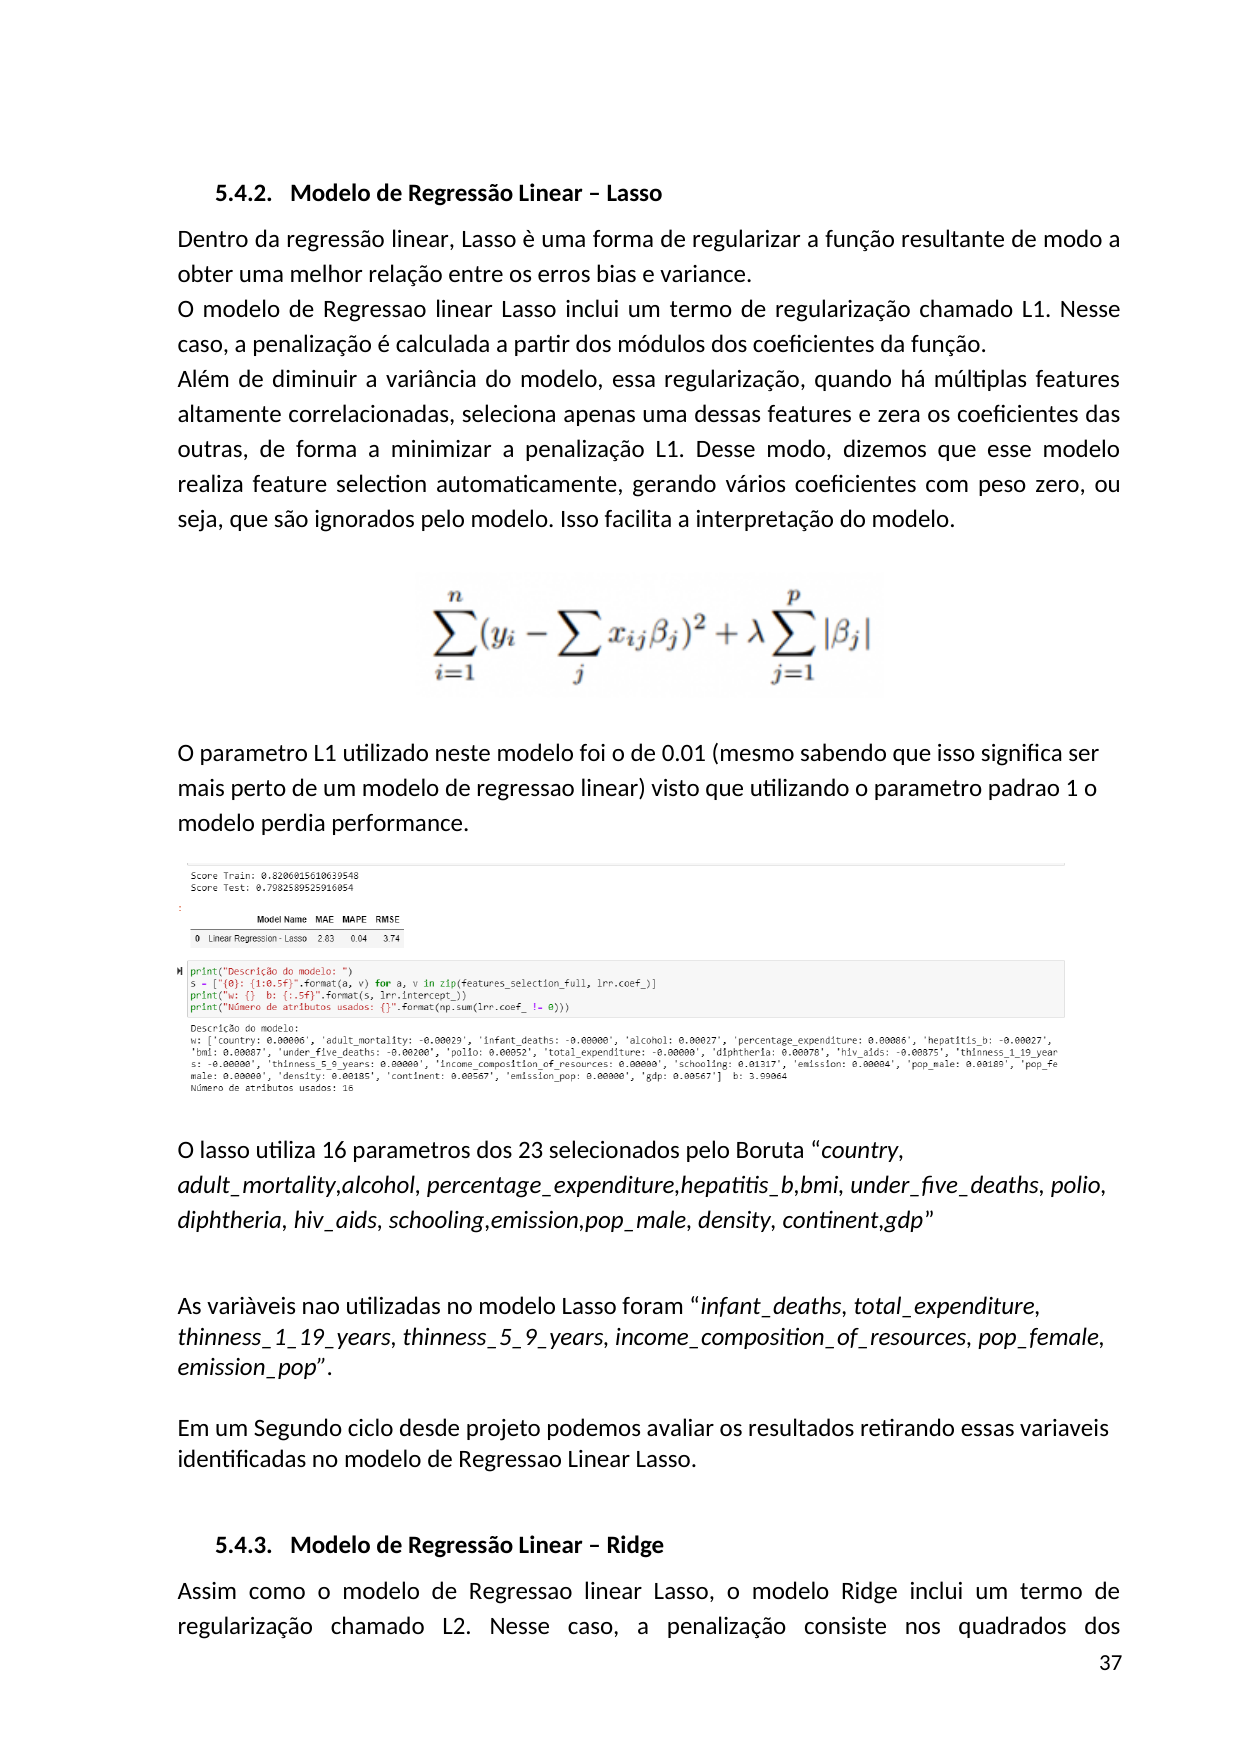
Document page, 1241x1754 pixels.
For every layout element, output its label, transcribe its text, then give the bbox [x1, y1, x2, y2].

text Em um Segundo ciclo desde projeto podemos avaliar os resultados retirando essas variaveis identificadas no modelo de Regressao Linear Lasso. [177, 1412, 1122, 1473]
text O modelo de Regressao linear Lasso inclui um termo de regularização chamado L1. Nesse caso, a penalização é calculada a partir dos módulos dos coeficientes da função. [177, 293, 1122, 358]
picture [415, 572, 884, 698]
subtitle Modelo de Regressão Linear – Ridge [215, 1529, 1122, 1560]
picture [177, 863, 1067, 1109]
text Dentro da regressão linear, Lasso è uma forma de regularizar a função resultante de modo a obter uma melhor relação entre os erros bias e variance. [177, 223, 1122, 288]
text O lasso utiliza 16 parametros dos 23 selecionados pelo Boruta “country, adult_mortality,alcohol, percentage_expenditure,hepatitis_b,bmi, under_five_deaths, polio, diphtheria, hiv_aids, schooling,emission,pop_male, density, continent,gdp” [177, 1134, 1122, 1234]
text O parametro L1 utilizado neste modelo foi o de 0.01 (mesmo sabendo que isso significa ser mais perto de um modelo de regressao linear) visto que utilizando o parametro padrao 1 o modelo perdia performance. [177, 737, 1122, 838]
subtitle Modelo de Regressão Linear – Lasso [215, 177, 1122, 208]
text Além de diminuir a variância do modelo, essa regularização, quando há múltiplas features altamente correlacionadas, seleciona apenas uma dessas features e zera os coeficientes das outras, de forma a minimizar a penalização L1. Desse modo, dizemos que esse modelo realiza feature selection automaticamente, gerando vários coeficientes com peso zero, ou seja, que são ignorados pelo modelo. Isso facilita a interpretação do modelo. [177, 363, 1122, 533]
text As variàveis nao utilizadas no modelo Lasso foram “infant_deaths, total_expenditure, thinness_1_19_years, thinness_5_9_years, income_composition_of_resources, pop_female, emission_pop”. [177, 1290, 1122, 1382]
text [177, 1575, 1122, 1641]
